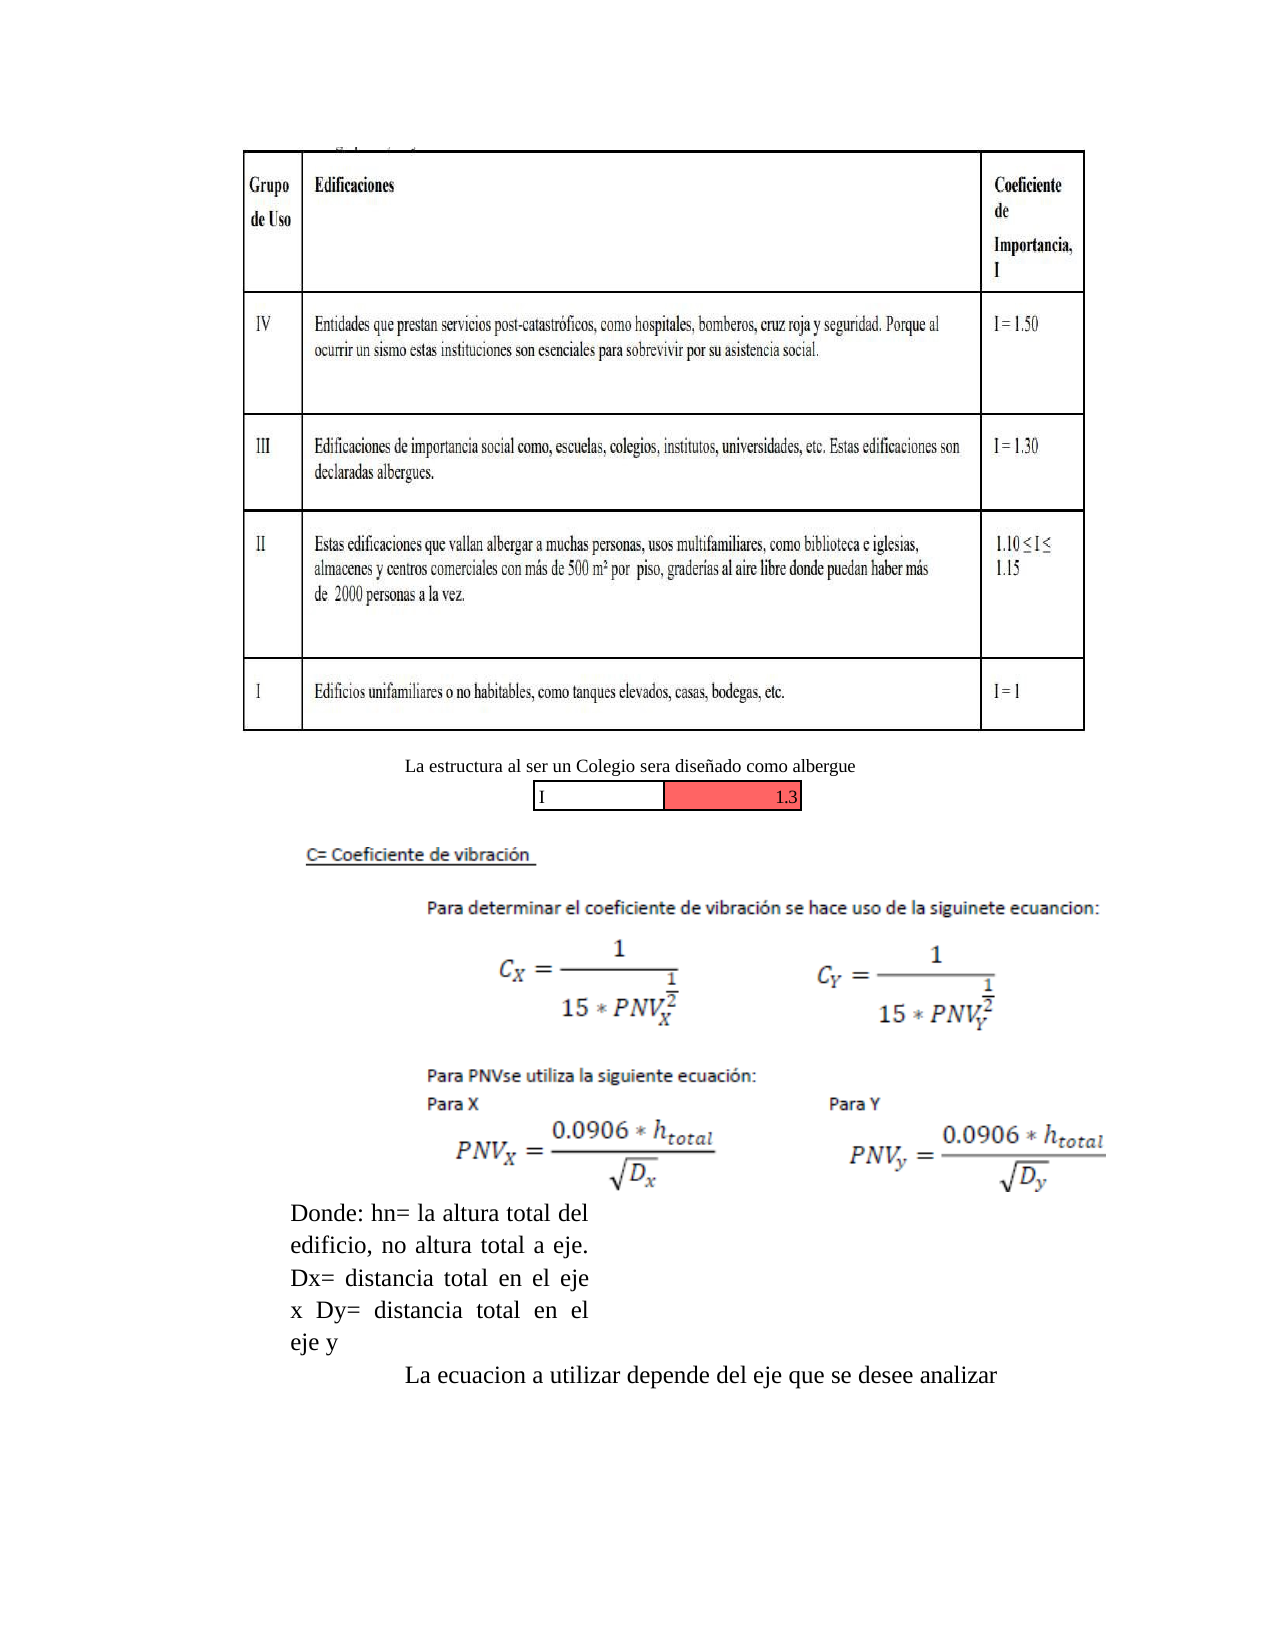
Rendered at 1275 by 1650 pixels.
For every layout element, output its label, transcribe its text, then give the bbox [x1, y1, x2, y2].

table_header 1.3 [665, 782, 800, 809]
text Donde: hn= la altura total del edificio, no altura total a eje. Dx= distancia total en el eje x Dy= distancia total en el eje y [290, 848, 589, 1356]
table_header I [535, 782, 663, 809]
text La ecuacion a utilizar depende del eje que se desee analizar [404, 1360, 1248, 1388]
text La estructura al ser un Colegio sera diseñado como albergue [404, 755, 1248, 777]
picture [242, 147, 1086, 733]
picture [305, 847, 1106, 1192]
